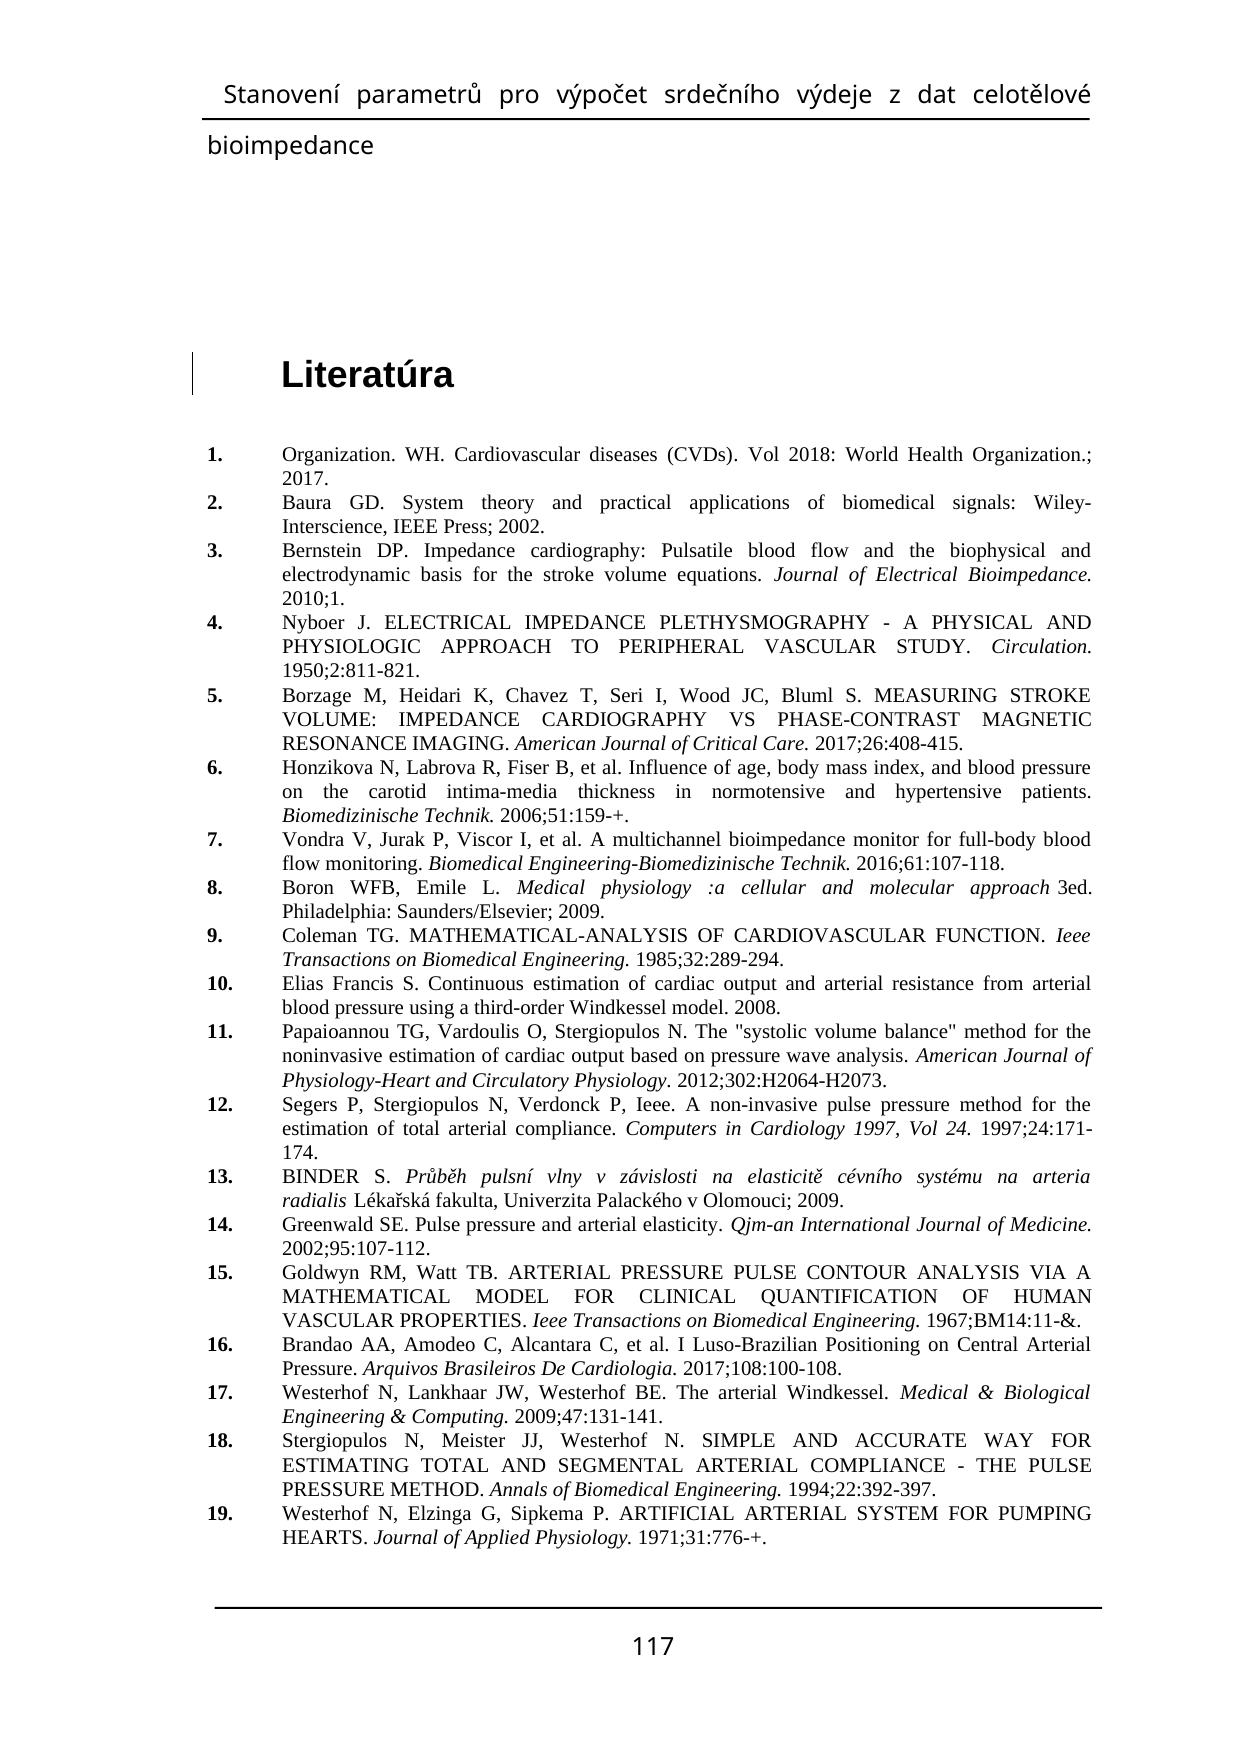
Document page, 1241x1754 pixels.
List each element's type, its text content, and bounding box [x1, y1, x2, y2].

text 13. BINDER S. Průběh pulsní vlny v závislosti na elasticitě cévního systému na arteria radialis Lékařská fakulta, Univerzita Palackého v Olomouci; 2009. [207, 1164, 1092, 1212]
text 18. Stergiopulos N, Meister JJ, Westerhof N. SIMPLE AND ACCURATE WAY FOR ESTIMATING TOTAL AND SEGMENTAL ARTERIAL COMPLIANCE - THE PULSE PRESSURE METHOD. Annals of Biomedical Engineering. 1994;22:392-397. [207, 1428, 1092, 1501]
text 19. Westerhof N, Elzinga G, Sipkema P. ARTIFICIAL ARTERIAL SYSTEM FOR PUMPING HEARTS. Journal of Applied Physiology. 1971;31:776-+. [207, 1501, 1092, 1549]
text 10. Elias Francis S. Continuous estimation of cardiac output and arterial resistance from arterial blood pressure using a third-order Windkessel model. 2008. [207, 971, 1092, 1019]
text 14. Greenwald SE. Pulse pressure and arterial elasticity. Qjm-an International Journal of Medicine. 2002;95:107-112. [207, 1212, 1092, 1260]
text 11. Papaioannou TG, Vardoulis O, Stergiopulos N. The "systolic volume balance" method for the noninvasive estimation of cardiac output based on pressure wave analysis. American Journal of Physiology-Heart and Circulatory Physiology. 2012;302:H2064-H2073. [207, 1019, 1092, 1092]
text 4. Nyboer J. ELECTRICAL IMPEDANCE PLETHYSMOGRAPHY - A PHYSICAL AND PHYSIOLOGIC APPROACH TO PERIPHERAL VASCULAR STUDY. Circulation. 1950;2:811-821. [207, 610, 1092, 682]
text 7. Vondra V, Jurak P, Viscor I, et al. A multichannel bioimpedance monitor for full-body blood flow monitoring. Biomedical Engineering-Biomedizinische Technik. 2016;61:107-118. [207, 827, 1092, 875]
subtitle Literatúra [281, 352, 1092, 395]
text 6. Honzikova N, Labrova R, Fiser B, et al. Influence of age, body mass index, and blood pressure on the carotid intima-media thickness in normotensive and hypertensive patients. Biomedizinische Technik. 2006;51:159-+. [207, 755, 1092, 827]
text 1. Organization. WH. Cardiovascular diseases (CVDs). Vol 2018: World Health Organization.; 2017. [207, 442, 1092, 490]
text 17. Westerhof N, Lankhaar JW, Westerhof BE. The arterial Windkessel. Medical & Biological Engineering & Computing. 2009;47:131-141. [207, 1380, 1092, 1428]
text 2. Baura GD. System theory and practical applications of biomedical signals: Wiley-Interscience, IEEE Press; 2002. [207, 490, 1092, 538]
text 5. Borzage M, Heidari K, Chavez T, Seri I, Wood JC, Bluml S. MEASURING STROKE VOLUME: IMPEDANCE CARDIOGRAPHY VS PHASE-CONTRAST MAGNETIC RESONANCE IMAGING. American Journal of Critical Care. 2017;26:408-415. [207, 682, 1092, 755]
text 16. Brandao AA, Amodeo C, Alcantara C, et al. I Luso-Brazilian Positioning on Central Arterial Pressure. Arquivos Brasileiros De Cardiologia. 2017;108:100-108. [207, 1332, 1092, 1380]
text 8. Boron WFB, Emile L. Medical physiology :a cellular and molecular approach 3ed. Philadelphia: Saunders/Elsevier; 2009. [207, 875, 1092, 923]
text 9. Coleman TG. MATHEMATICAL-ANALYSIS OF CARDIOVASCULAR FUNCTION. Ieee Transactions on Biomedical Engineering. 1985;32:289-294. [207, 923, 1092, 971]
text 3. Bernstein DP. Impedance cardiography: Pulsatile blood flow and the biophysical and electrodynamic basis for the stroke volume equations. Journal of Electrical Bioimpedance. 2010;1. [207, 538, 1092, 610]
text 12. Segers P, Stergiopulos N, Verdonck P, Ieee. A non-invasive pulse pressure method for the estimation of total arterial compliance. Computers in Cardiology 1997, Vol 24. 1997;24:171-174. [207, 1092, 1092, 1164]
text 15. Goldwyn RM, Watt TB. ARTERIAL PRESSURE PULSE CONTOUR ANALYSIS VIA A MATHEMATICAL MODEL FOR CLINICAL QUANTIFICATION OF HUMAN VASCULAR PROPERTIES. Ieee Transactions on Biomedical Engineering. 1967;BM14:11-&. [207, 1260, 1092, 1332]
